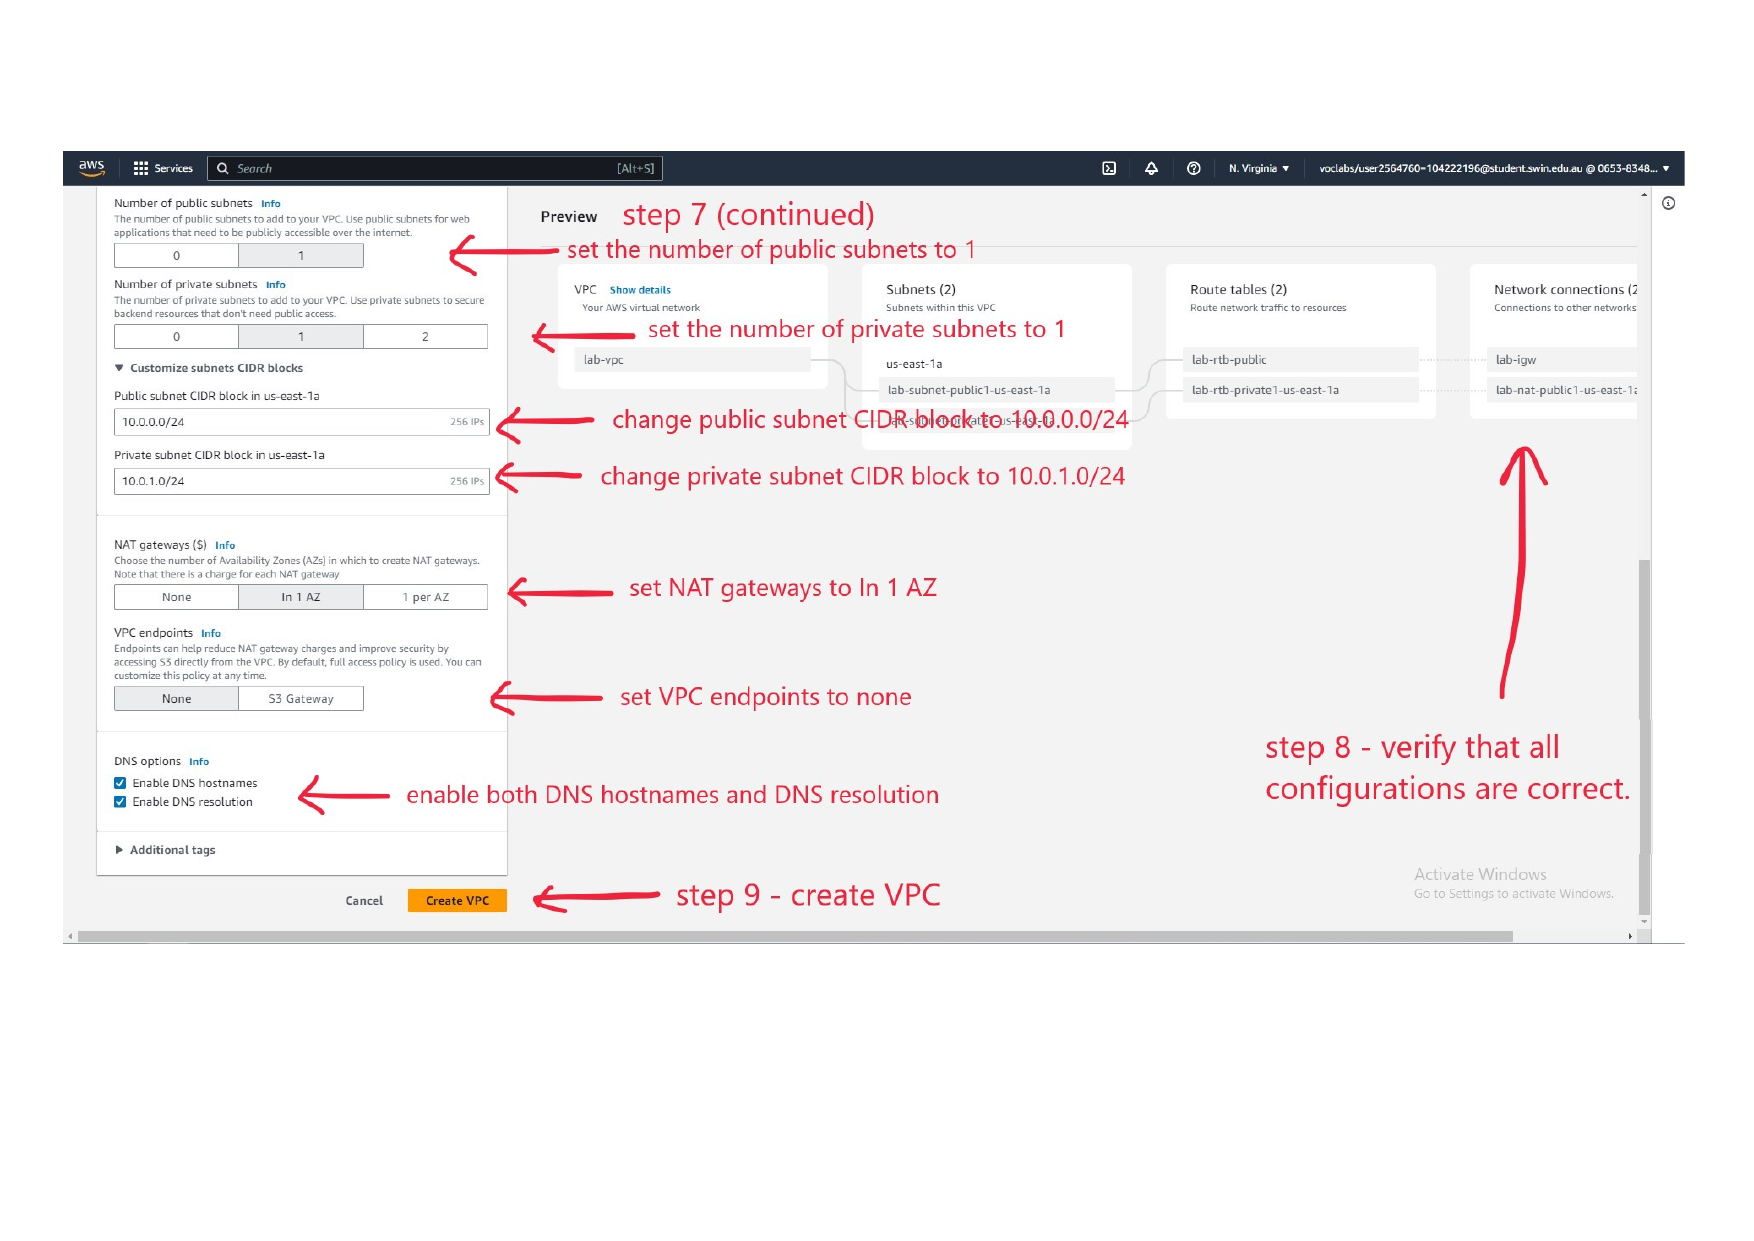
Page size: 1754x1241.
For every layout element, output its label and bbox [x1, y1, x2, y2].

picture [63, 151, 1685, 944]
